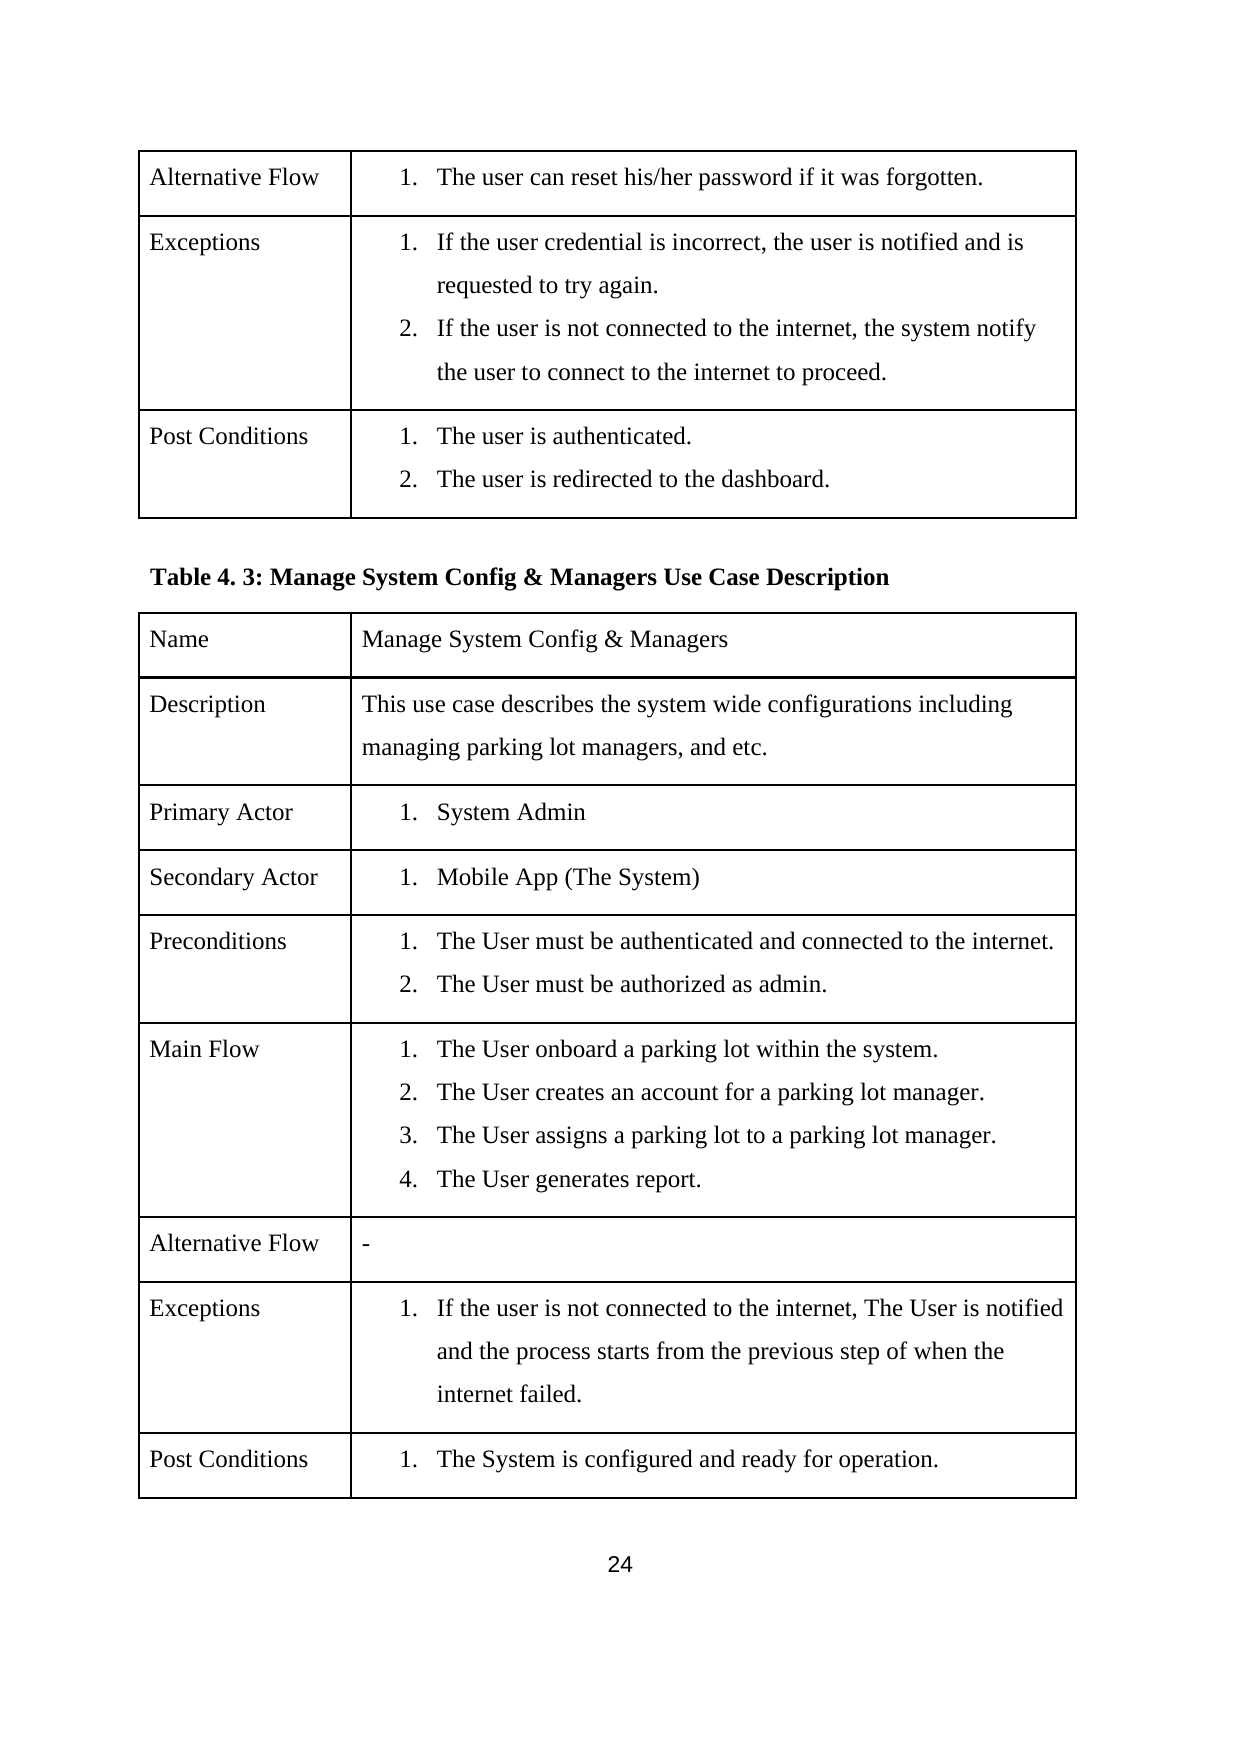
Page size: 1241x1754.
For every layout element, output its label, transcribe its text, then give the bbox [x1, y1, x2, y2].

table_cell Mobile App (The System) [352, 851, 1075, 914]
table_cell Preconditions [140, 916, 350, 1022]
table_cell The User onboard a parking lot within the system. The User creates an account for a parking lot manager. The User assigns a parking lot to a parking lot manager. The User generates report. [352, 1024, 1075, 1216]
table_cell Alternative Flow [140, 1218, 350, 1281]
table_cell - [352, 1218, 1075, 1281]
table_cell This use case describes the system wide configurations including managing parking lot managers, and etc. [352, 679, 1075, 784]
table_cell Alternative Flow [140, 152, 350, 215]
table_cell Main Flow [140, 1024, 350, 1216]
table_header Name [140, 614, 350, 676]
table_cell The user is authenticated. The user is redirected to the dashboard. [352, 411, 1075, 517]
table_cell Post Conditions [140, 411, 350, 517]
table_cell Post Conditions [140, 1434, 350, 1497]
text Table 4. 3: Manage System Config & Managers Use Case Description [150, 562, 1090, 591]
table_cell Description [140, 679, 350, 784]
table_cell Primary Actor [140, 786, 350, 849]
table_cell If the user credential is incorrect, the user is notified and is requested to try again. If the user is not connected to the internet, the system notify the user to connect to the internet to proceed. [352, 217, 1075, 409]
table_cell The user can reset his/her password if it was forgotten. [352, 152, 1075, 215]
table_cell Secondary Actor [140, 851, 350, 914]
table_cell Exceptions [140, 217, 350, 409]
table_cell If the user is not connected to the internet, The User is notified and the process starts from the previous step of when the internet failed. [352, 1283, 1075, 1432]
table_cell The System is configured and ready for operation. [352, 1434, 1075, 1497]
table_cell System Admin [352, 786, 1075, 849]
table_header Manage System Config & Managers [352, 614, 1075, 676]
table_cell The User must be authenticated and connected to the internet. The User must be authorized as admin. [352, 916, 1075, 1022]
table_cell Exceptions [140, 1283, 350, 1432]
